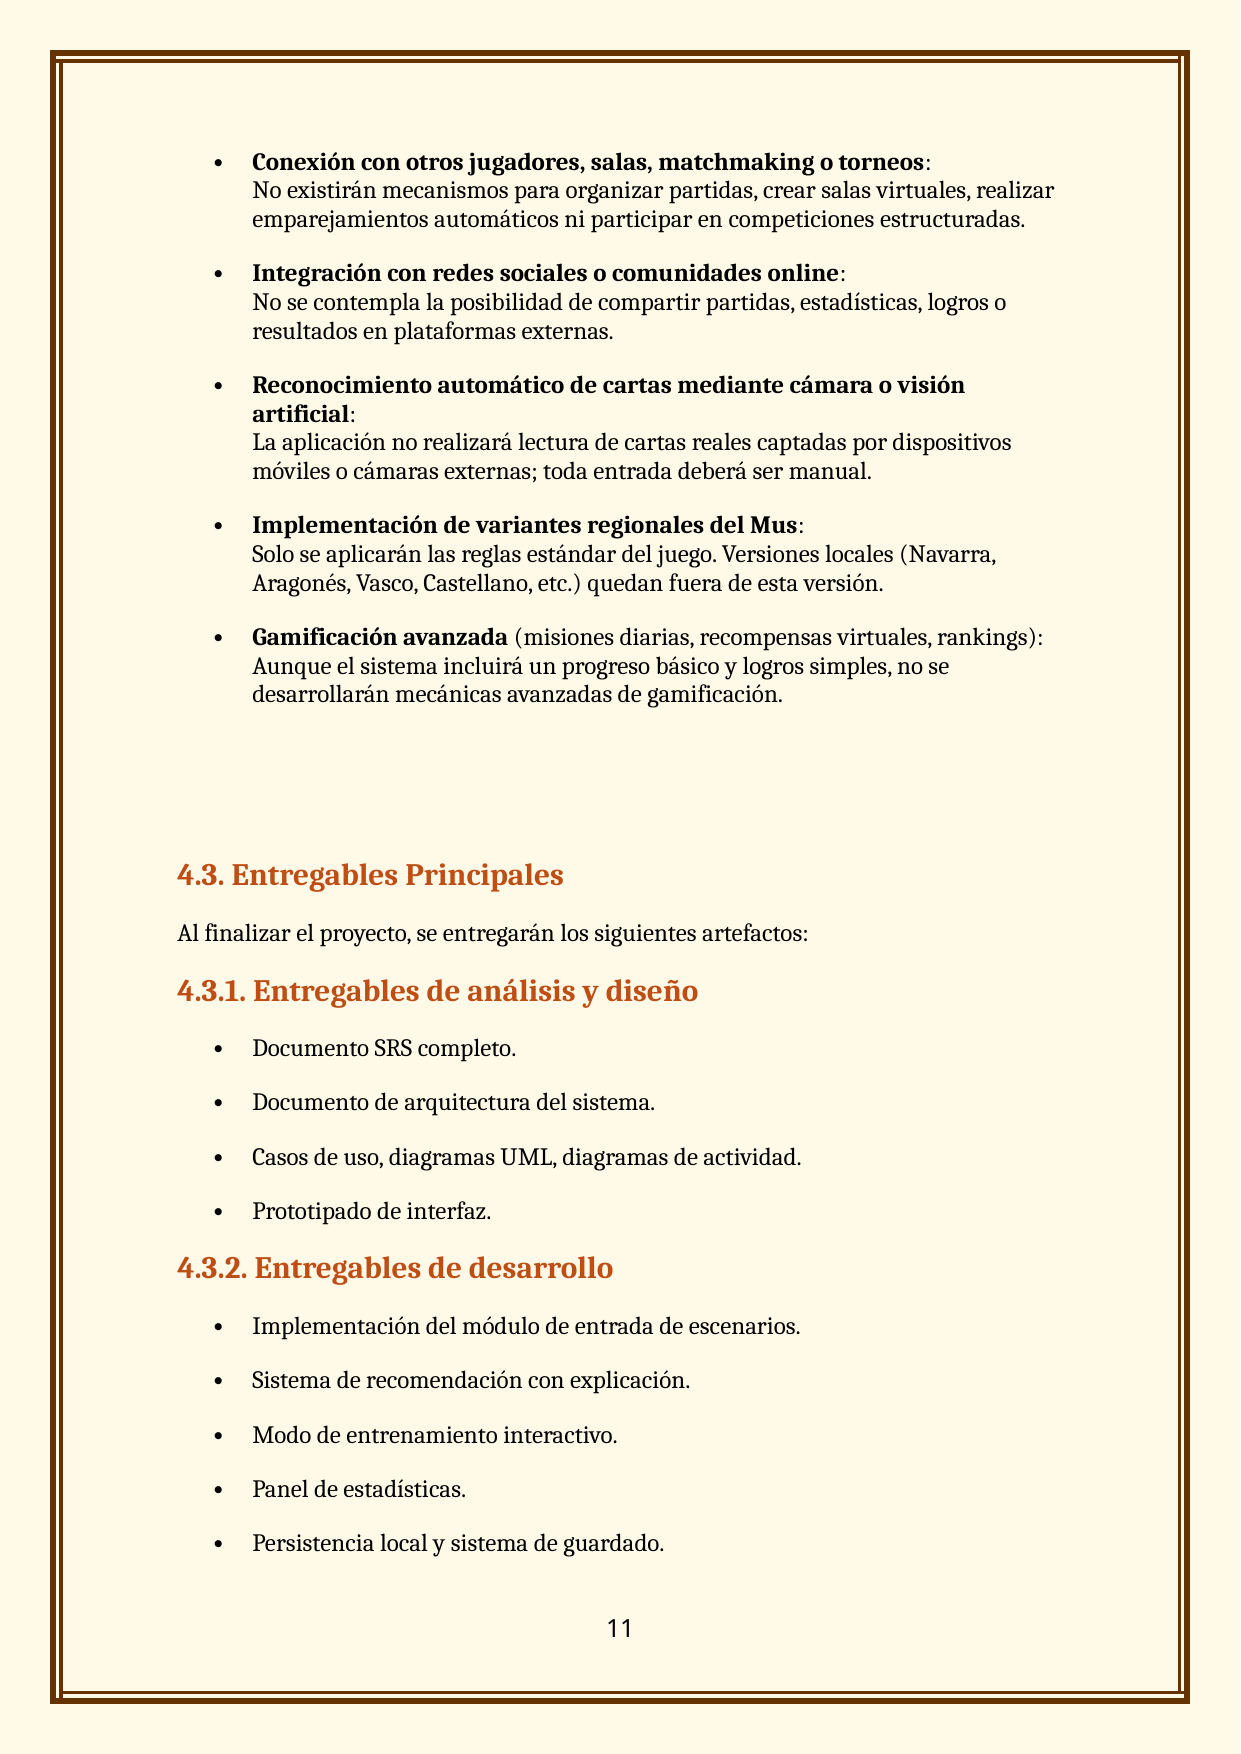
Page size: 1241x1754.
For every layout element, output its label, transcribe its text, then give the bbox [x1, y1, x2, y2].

text 4.3.1. Entregables de análisis y diseño [177, 973, 1063, 1009]
list Documento SRS completo. [214, 1034, 1063, 1063]
list Implementación del módulo de entrada de escenarios. [214, 1312, 1063, 1341]
list Modo de entrenamiento interactivo. [214, 1421, 1063, 1449]
list Persistencia local y sistema de guardado. [214, 1529, 1063, 1558]
list Documento de arquitectura del sistema. [214, 1088, 1063, 1117]
list Conexión con otros jugadores, salas, matchmaking o torneos: No existirán mecanismos para organizar partidas, crear salas virtuales, realizar emparejamientos automáticos ni participar en competiciones estructuradas. [214, 147, 1063, 234]
list Reconocimiento automático de cartas mediante cámara o visión artificial: La aplicación no realizará lectura de cartas reales captadas por dispositivos móviles o cámaras externas; toda entrada deberá ser manual. [214, 371, 1063, 486]
list Sistema de recomendación con explicación. [214, 1366, 1063, 1395]
text Al finalizar el proyecto, se entregarán los siguientes artefactos: [177, 919, 1063, 947]
list Gamificación avanzada (misiones diarias, recompensas virtuales, rankings): Aunque el sistema incluirá un progreso básico y logros simples, no se desarrollarán mecánicas avanzadas de gamificación. [214, 623, 1063, 709]
list Integración con redes sociales o comunidades online: No se contempla la posibilidad de compartir partidas, estadísticas, logros o resultados en plataformas externas. [214, 259, 1063, 345]
list Panel de estadísticas. [214, 1475, 1063, 1503]
list Casos de uso, diagramas UML, diagramas de actividad. [214, 1142, 1063, 1171]
text 4.3.2. Entregables de desarrollo [177, 1251, 1063, 1287]
text 4.3. Entregables Principales [177, 857, 1063, 893]
list Prototipado de interfaz. [214, 1197, 1063, 1225]
list Implementación de variantes regionales del Mus: Solo se aplicarán las reglas estándar del juego. Versiones locales (Navarra, Aragonés, Vasco, Castellano, etc.) quedan fuera de esta versión. [214, 511, 1063, 597]
